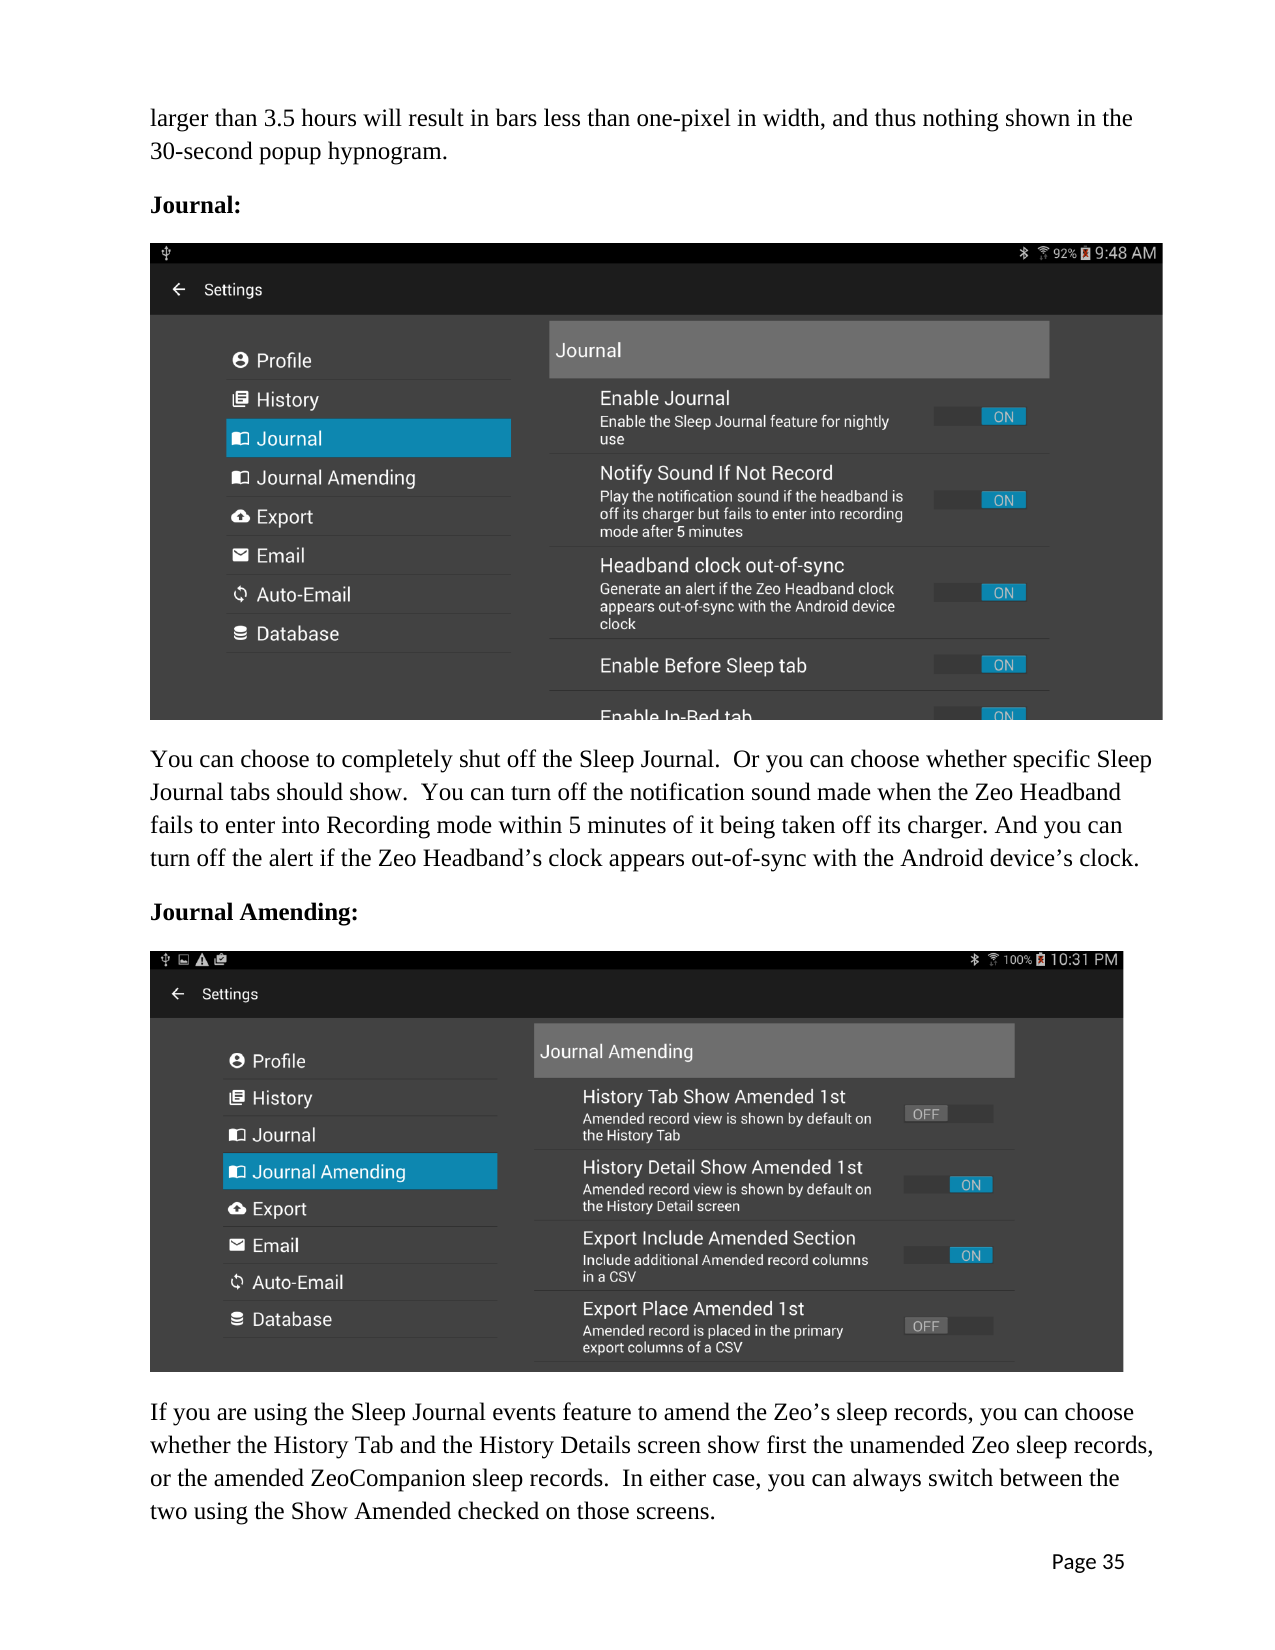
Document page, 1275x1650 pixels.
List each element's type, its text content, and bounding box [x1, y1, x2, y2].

picture [150, 951, 1124, 1372]
text You can choose to completely shut off the Sleep Journal. Or you can choose whether specific Sleep Journal tabs should show. You can turn off the notification sound made when the Zeo Headband fails to enter into Recording mode within 5 minutes of it being taken off its charger. And you can turn off the alert if the Zeo Headband’s clock appears out-of-sync with the Android device’s clock. [150, 744, 1162, 872]
text Journal: [150, 190, 1162, 219]
text Journal Amending: [150, 897, 1162, 926]
picture [150, 243, 1163, 720]
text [150, 103, 1162, 165]
text If you are using the Sleep Journal events feature to amend the Zeo’s sleep records, you can choose whether the History Tab and the History Details screen show first the unamended Zeo sleep records, or the amended ZeoCompanion sleep records. In either case, you can always switch between the two using the Show Amended checked on those screens. [150, 1397, 1162, 1525]
